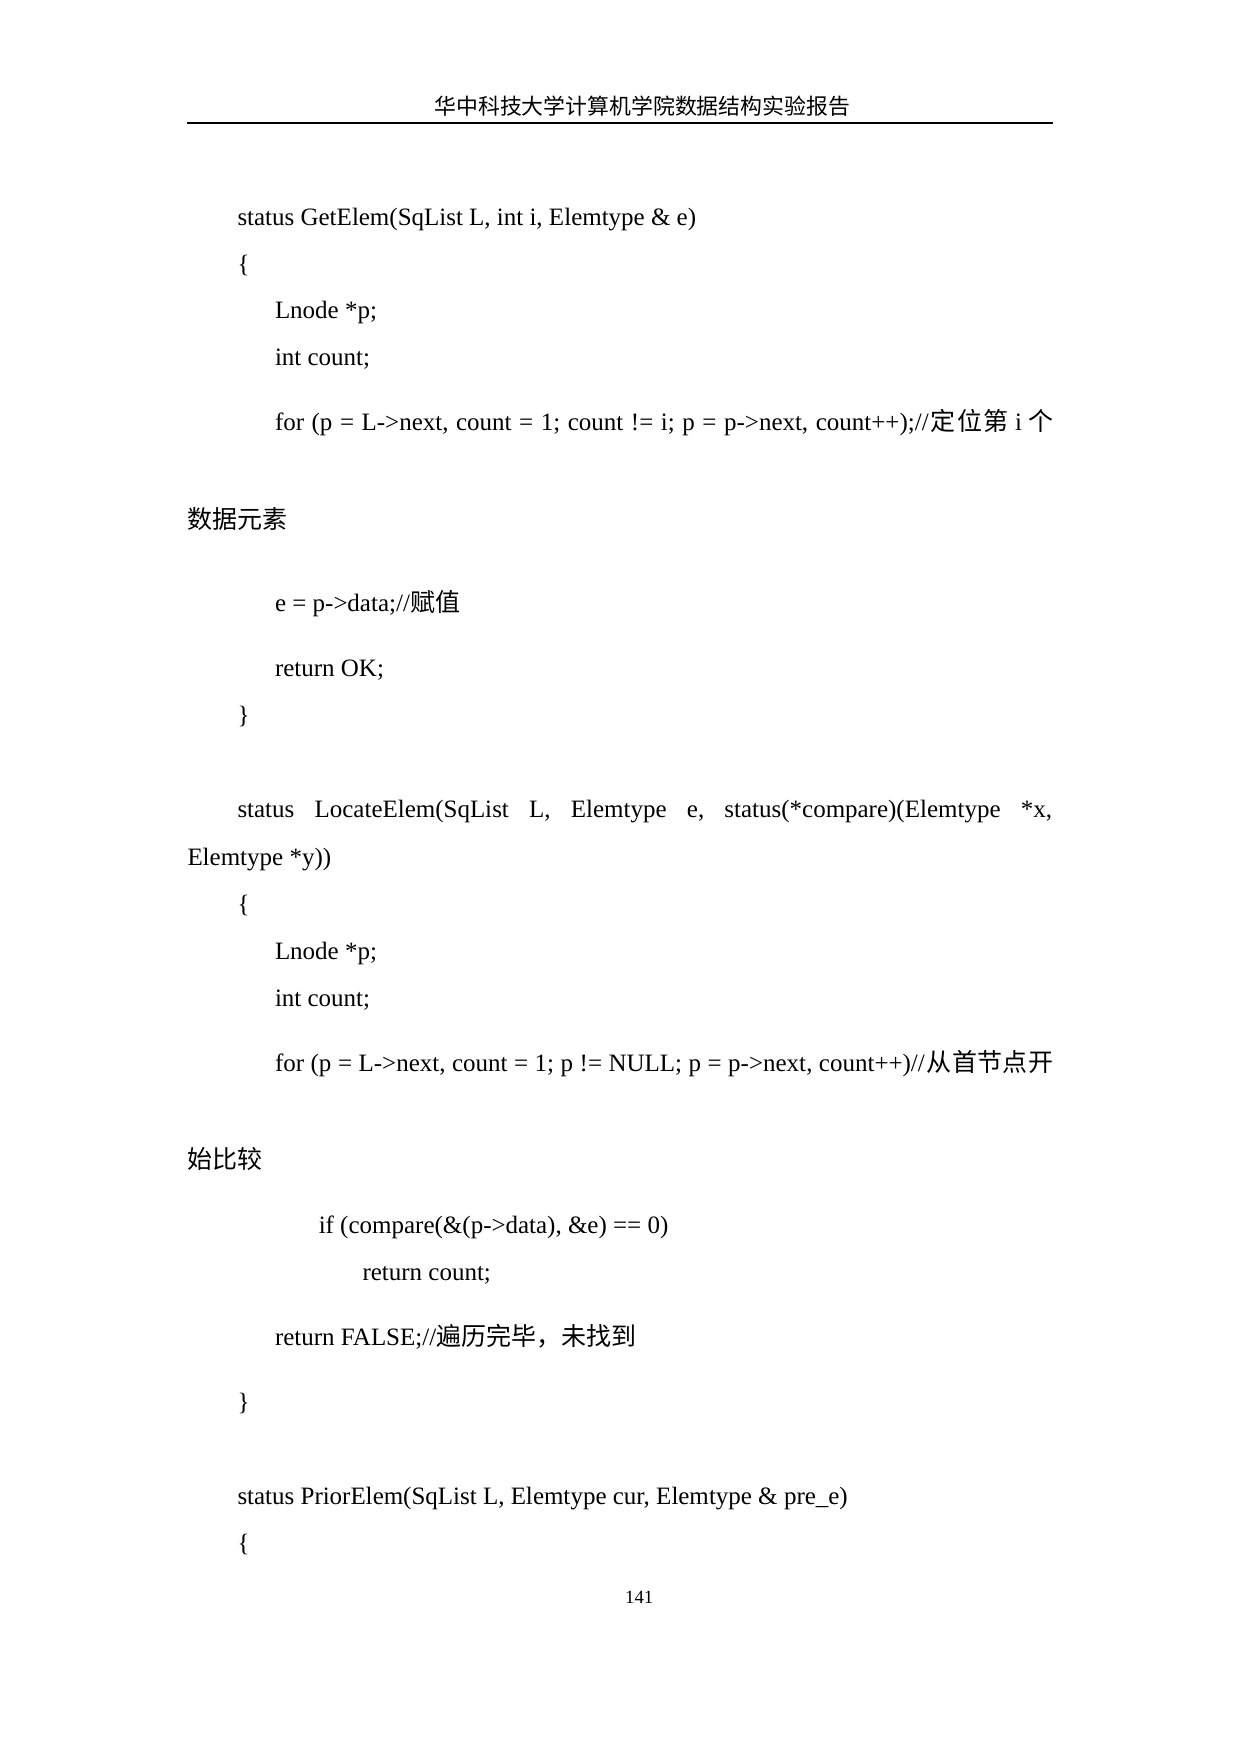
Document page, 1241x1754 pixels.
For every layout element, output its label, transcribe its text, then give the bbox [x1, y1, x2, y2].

text int count; [187, 981, 1053, 1014]
text if (compare(&(p->data), &e) == 0) [187, 1209, 1053, 1241]
text for (p = L->next, count = 1; p != NULL; p = p->next, count++)//从首节点开始比较 [187, 1028, 1053, 1191]
text status PriorElem(SqList L, Elemtype cur, Elemtype & pre_e) [187, 1479, 1053, 1512]
text return count; [187, 1256, 1053, 1288]
text } [187, 1386, 1053, 1418]
text { [187, 1526, 1053, 1559]
text e = p->data;//赋值 [187, 568, 1053, 633]
text } [187, 698, 1053, 731]
text int count; [187, 341, 1053, 373]
text status GetElem(SqList L, int i, Elemtype & e) [187, 200, 1053, 232]
text status LocateElem(SqList L, Elemtype e, status(*compare)(Elemtype *x, Elemtype *y)) [187, 792, 1053, 873]
text { [187, 887, 1053, 920]
text for (p = L->next, count = 1; count != i; p = p->next, count++);//定位第i个数据元素 [187, 387, 1053, 550]
text return FALSE;//遍历完毕，未找到 [187, 1302, 1053, 1367]
text return OK; [187, 651, 1053, 684]
text Lnode *p; [187, 934, 1053, 967]
text Lnode *p; [187, 294, 1053, 326]
text { [187, 247, 1053, 279]
